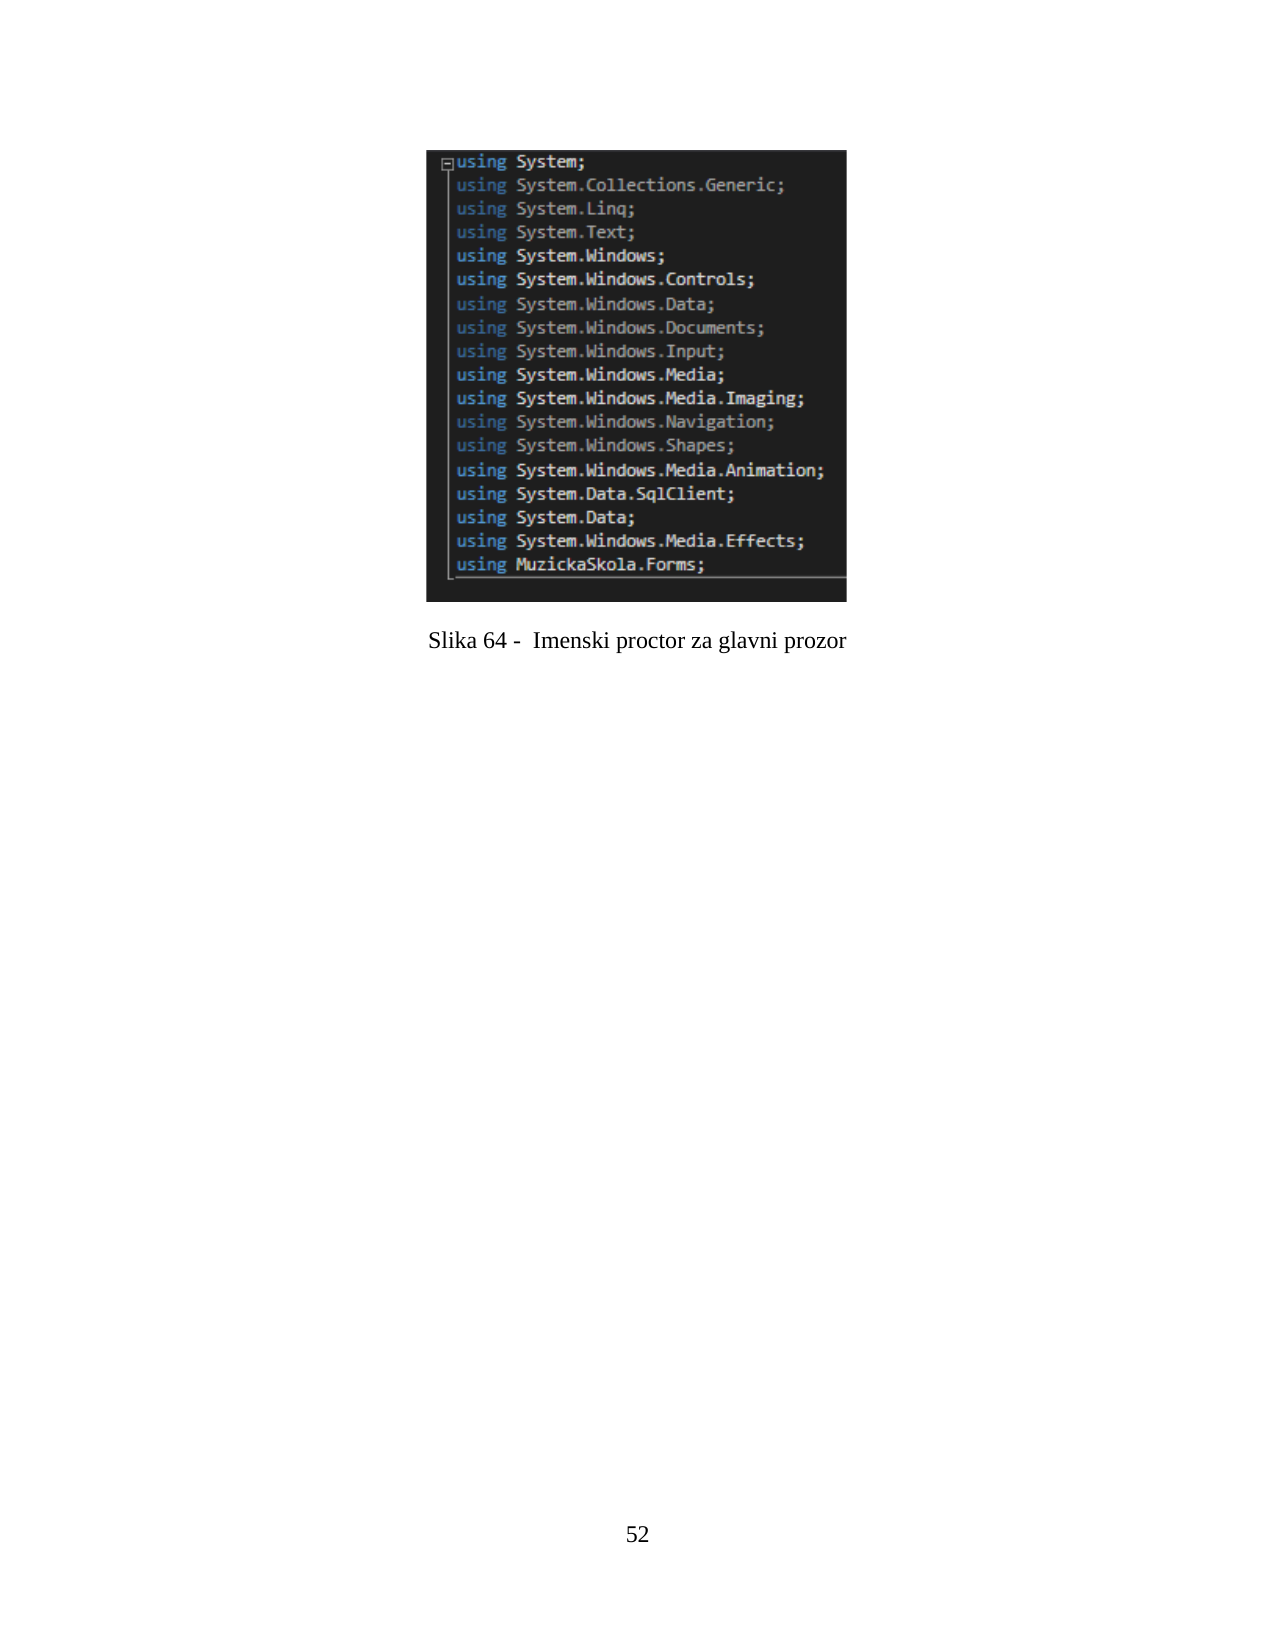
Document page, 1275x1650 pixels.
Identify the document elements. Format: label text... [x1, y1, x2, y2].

picture [426, 150, 847, 602]
text Slika 64 - Imenski proctor za glavni prozor [150, 626, 1125, 653]
